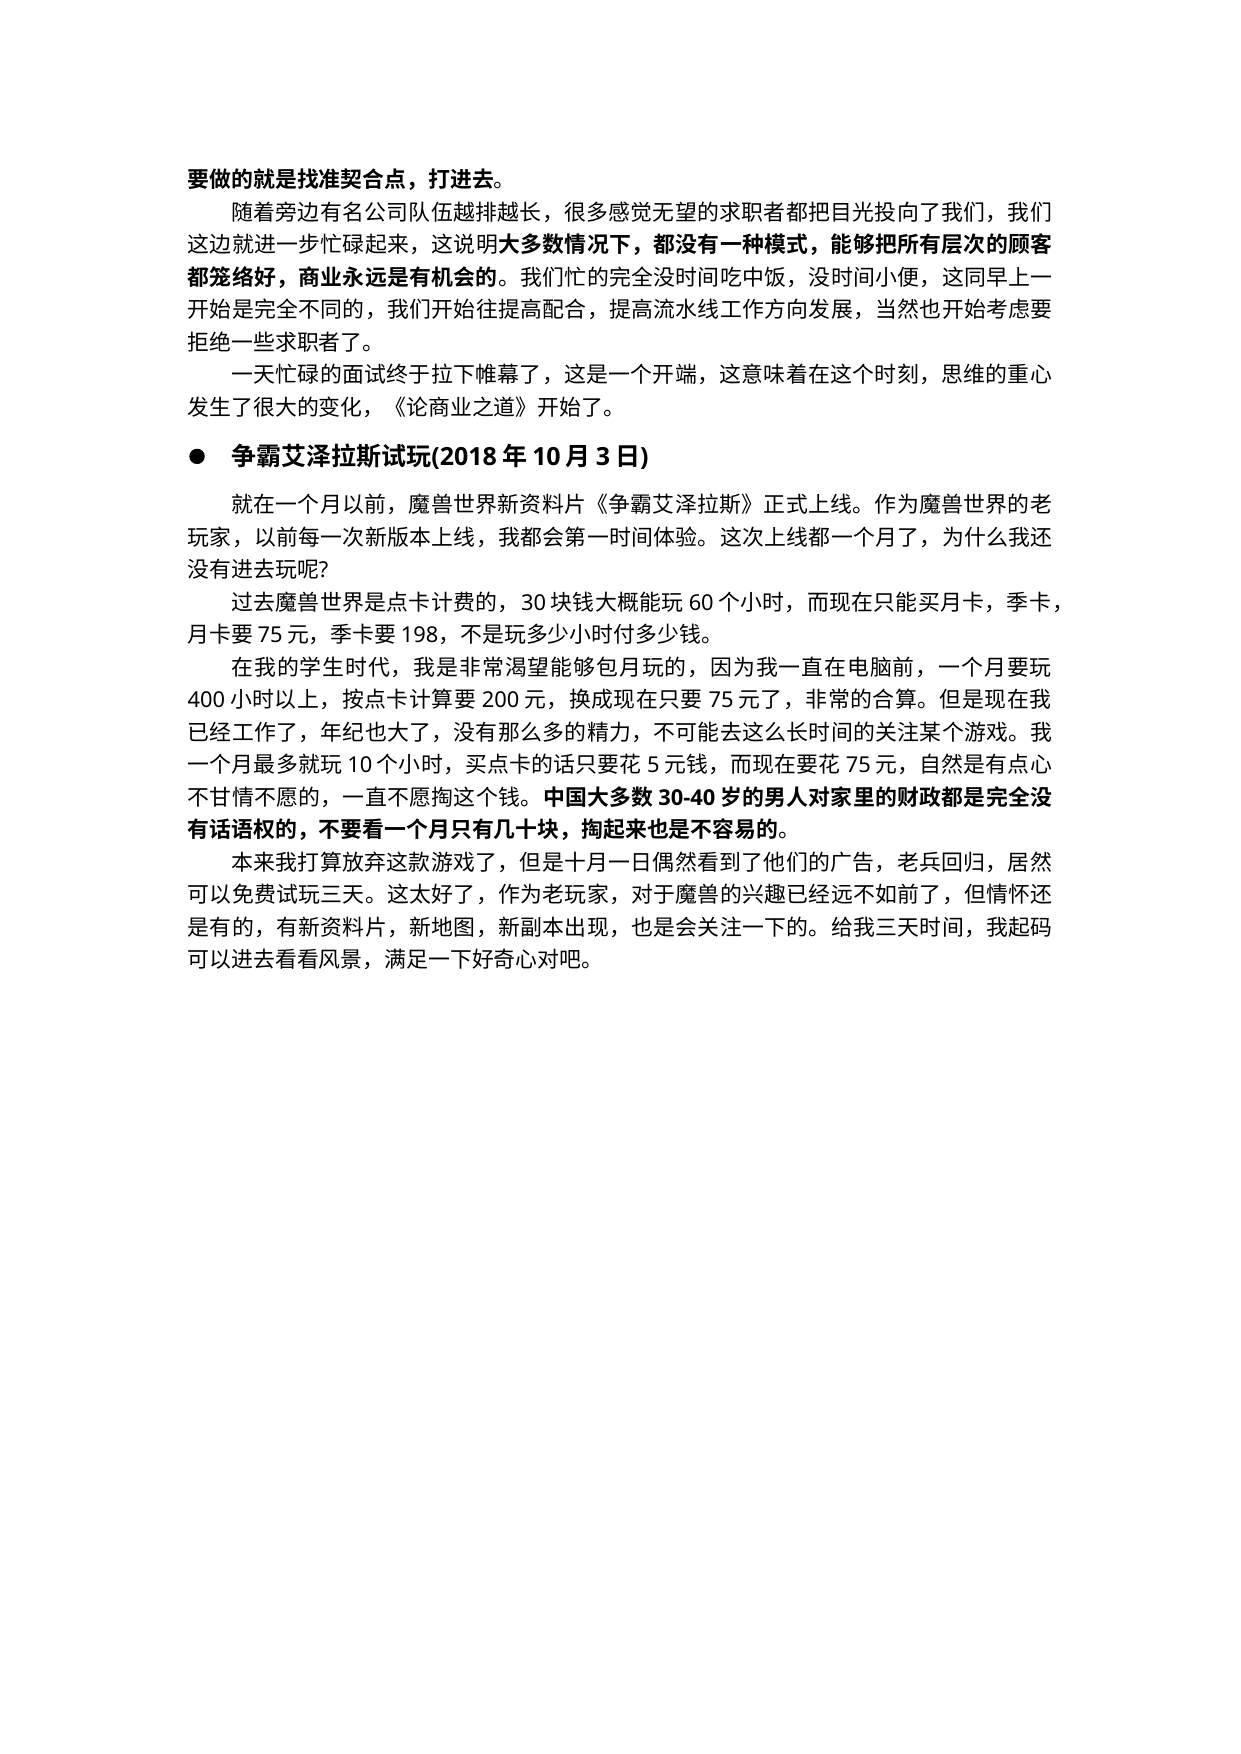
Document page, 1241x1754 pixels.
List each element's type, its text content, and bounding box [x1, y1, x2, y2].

list 争霸艾泽拉斯试玩(2018年10月3日) [187, 422, 1053, 487]
text 过去魔兽世界是点卡计费的，30块钱大概能玩60个小时，而现在只能买月卡，季卡，月卡要75元，季卡要198，不是玩多少小时付多少钱。 [187, 584, 1053, 649]
text 本来我打算放弃这款游戏了，但是十月一日偶然看到了他们的广告，老兵回归，居然可以免费试玩三天。这太好了，作为老玩家，对于魔兽的兴趣已经远不如前了，但情怀还是有的，有新资料片，新地图，新副本出现，也是会关注一下的。给我三天时间，我起码可以进去看看风景，满足一下好奇心对吧。 [187, 844, 1053, 974]
text 随着旁边有名公司队伍越排越长，很多感觉无望的求职者都把目光投向了我们，我们这边就进一步忙碌起来，这说明大多数情况下，都没有一种模式，能够把所有层次的顾客都笼络好，商业永远是有机会的。我们忙的完全没时间吃中饭，没时间小便，这同早上一开始是完全不同的，我们开始往提高配合，提高流水线工作方向发展，当然也开始考虑要拒绝一些求职者了。 [187, 194, 1053, 357]
text 在我的学生时代，我是非常渴望能够包月玩的，因为我一直在电脑前，一个月要玩400小时以上，按点卡计算要200元，换成现在只要75元了，非常的合算。但是现在我已经工作了，年纪也大了，没有那么多的精力，不可能去这么长时间的关注某个游戏。我一个月最多就玩10个小时，买点卡的话只要花5元钱，而现在要花75元，自然是有点心不甘情不愿的，一直不愿掏这个钱。中国大多数30-40岁的男人对家里的财政都是完全没有话语权的，不要看一个月只有几十块，掏起来也是不容易的。 [187, 649, 1053, 844]
text 就在一个月以前，魔兽世界新资料片《争霸艾泽拉斯》正式上线。作为魔兽世界的老玩家，以前每一次新版本上线，我都会第一时间体验。这次上线都一个月了，为什么我还没有进去玩呢? [187, 487, 1053, 584]
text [187, 162, 1053, 194]
text 一天忙碌的面试终于拉下帷幕了，这是一个开端，这意味着在这个时刻，思维的重心发生了很大的变化，《论商业之道》开始了。 [187, 357, 1053, 422]
